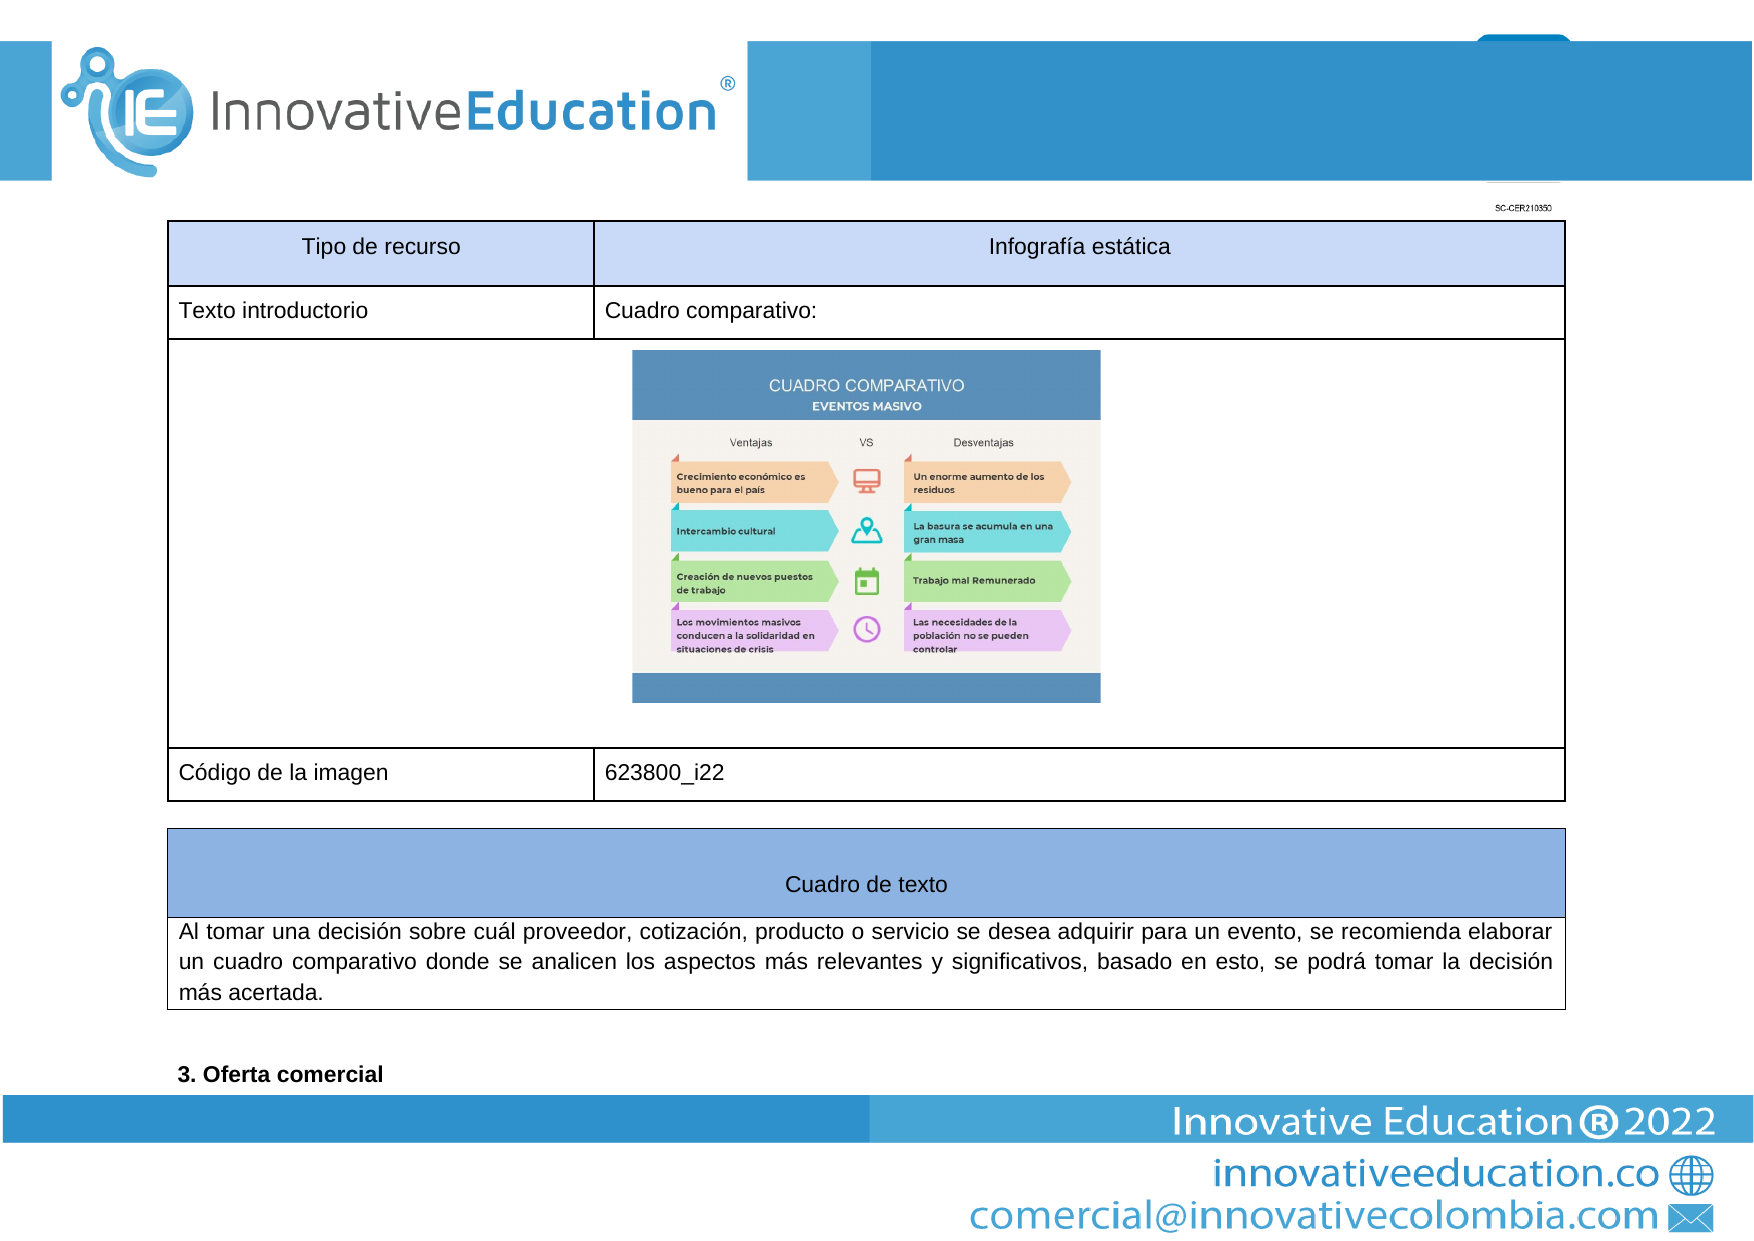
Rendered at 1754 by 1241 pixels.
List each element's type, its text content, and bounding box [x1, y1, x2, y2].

table_cell 623800_i22 [595, 749, 1564, 800]
text 3. Oferta comercial [177, 1061, 1577, 1087]
table_cell [169, 340, 1564, 747]
table_header Tipo de recurso [169, 222, 593, 285]
picture [2, 1093, 1754, 1239]
table_header Infografía estática [595, 222, 1564, 285]
table_header Cuadro de texto [168, 829, 1565, 917]
table_cell Al tomar una decisión sobre cuál proveedor, cotización, producto o servicio se desea adquirir para un evento, se recomienda elaborar un cuadro comparativo donde se analicen los aspectos más relevantes y significativos, basado en esto, se podrá tomar la decisión más acertada. [168, 918, 1565, 1009]
table_cell Texto introductorio [169, 287, 593, 338]
picture [0, 28, 1752, 214]
table_cell Cuadro comparativo: [595, 287, 1564, 338]
table_cell Código de la imagen [169, 749, 593, 800]
picture [632, 350, 1101, 703]
